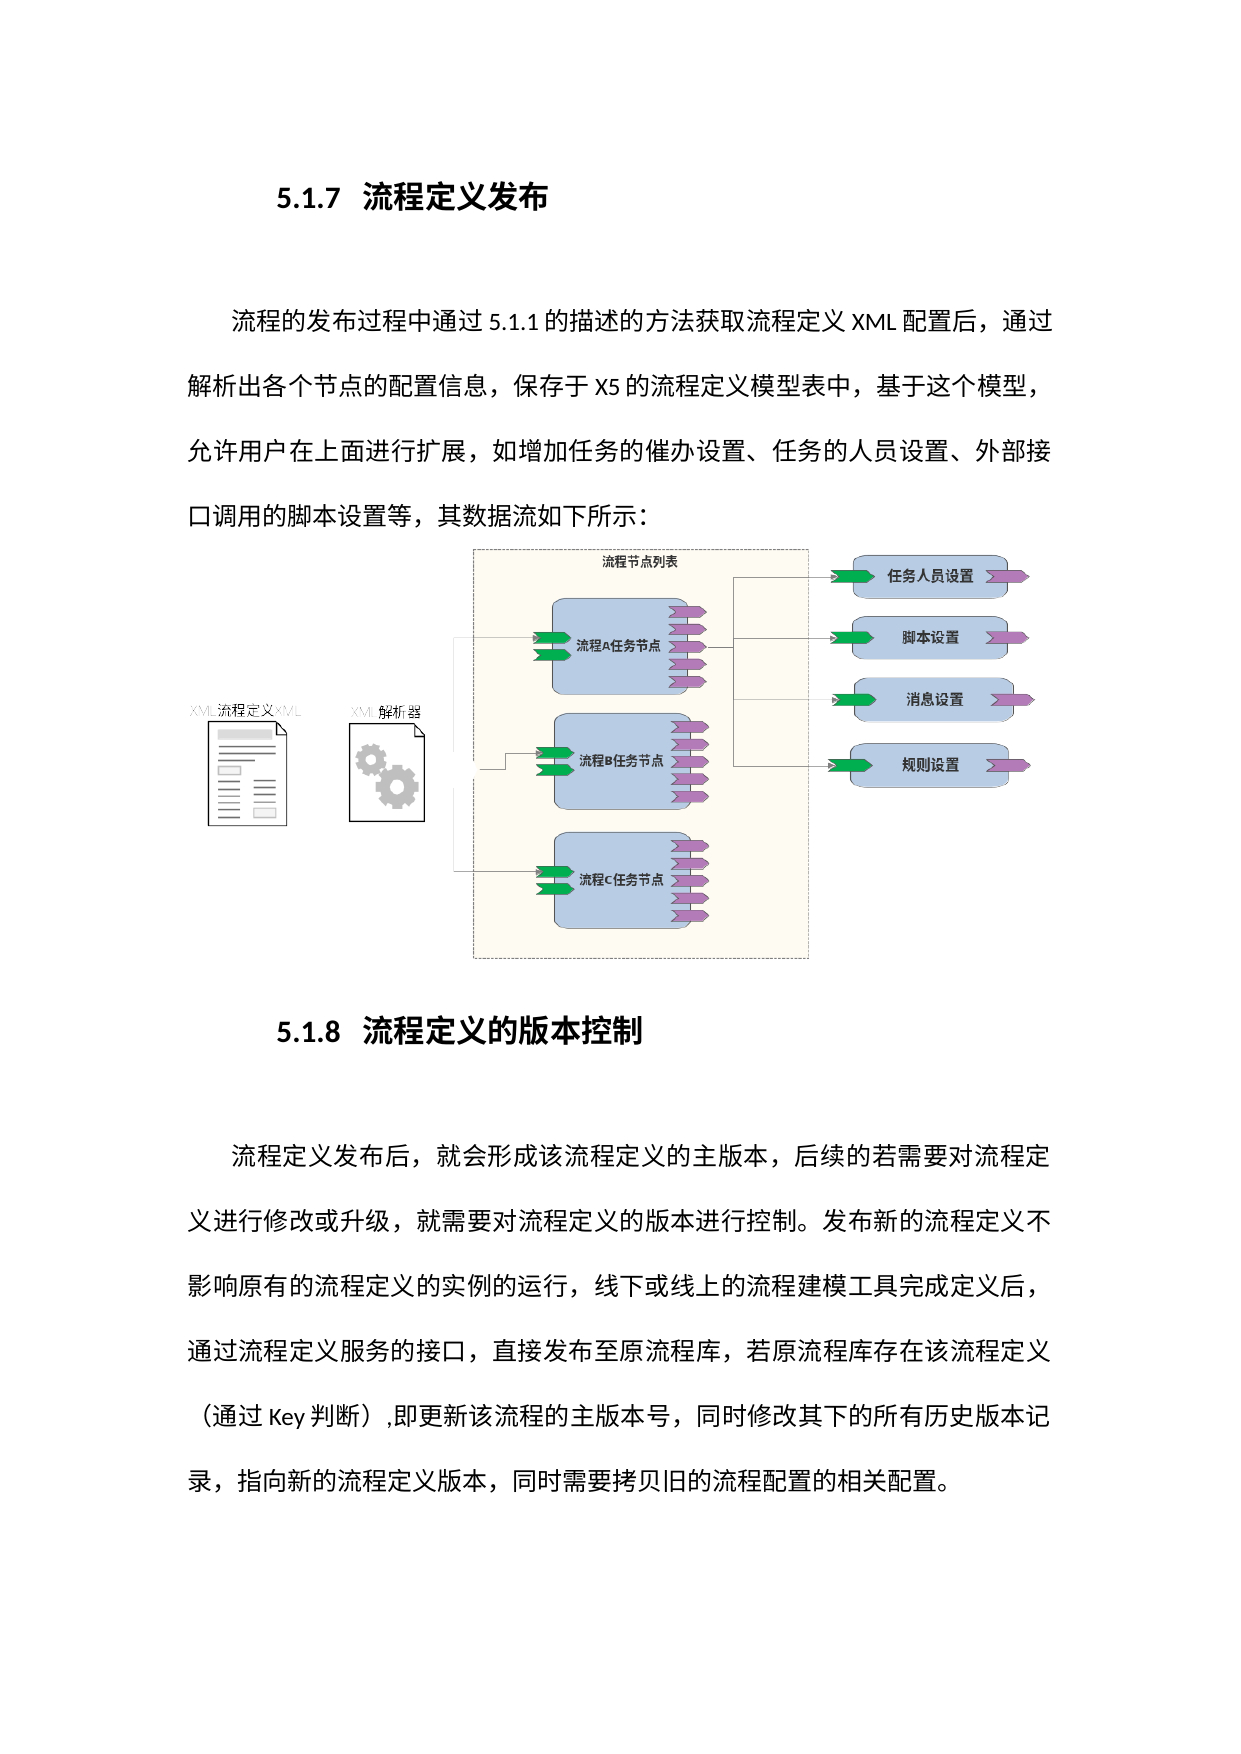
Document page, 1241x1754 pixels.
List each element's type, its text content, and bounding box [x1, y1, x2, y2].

subtitle 流程定义发布 [276, 162, 1053, 227]
text 流程定义发布后，就会形成该流程定义的主版本，后续的若需要对流程定义进行修改或升级，就需要对流程定义的版本进行控制。发布新的流程定义不影响原有的流程定义的实例的运行，线下或线上的流程建模工具完成定义后，通过流程定义服务的接口，直接发布至原流程库，若原流程库存在该流程定义（通过Key判断）,即更新该流程的主版本号，同时修改其下的所有历史版本记录，指向新的流程定义版本，同时需要拷贝旧的流程配置的相关配置。 [187, 1122, 1053, 1512]
text 流程的发布过程中通过5.1.1的描述的方法获取流程定义XML配置后，通过解析出各个节点的配置信息，保存于X5的流程定义模型表中，基于这个模型，允许用户在上面进行扩展，如增加任务的催办设置、任务的人员设置、外部接口调用的脚本设置等，其数据流如下所示： [187, 287, 1053, 547]
subtitle 流程定义的版本控制 [276, 997, 1053, 1062]
